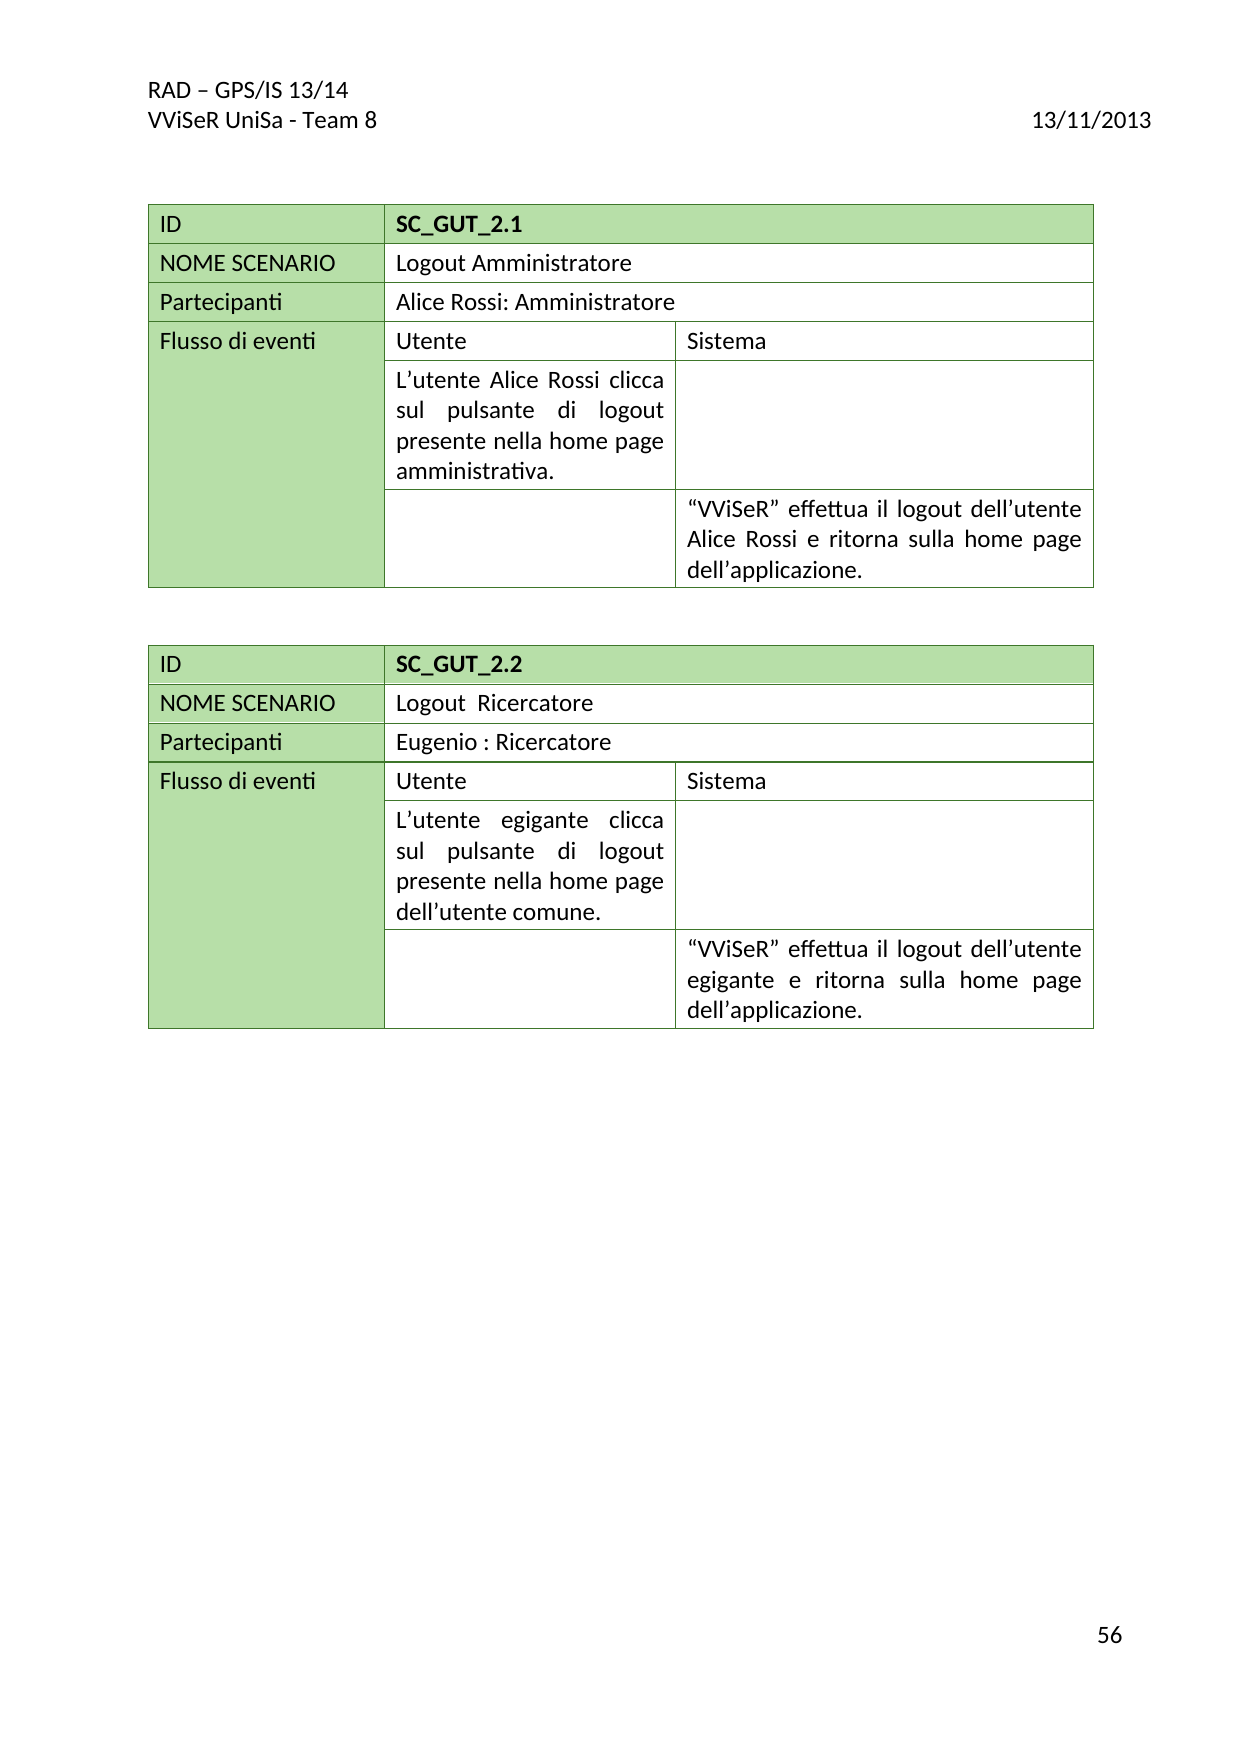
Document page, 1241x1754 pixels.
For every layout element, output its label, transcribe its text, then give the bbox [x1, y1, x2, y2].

table_cell Sistema [676, 763, 1093, 800]
table_cell L’utente egigante clicca sul pulsante di logout presente nella home page dell’utente comune. [385, 801, 675, 929]
table_header SC_GUT_2.2 [385, 646, 1093, 683]
table_cell Logout Ricercatore [385, 685, 1093, 722]
table_header ID [149, 205, 384, 243]
table_cell [676, 801, 1093, 929]
table_cell [385, 490, 675, 587]
table_cell Partecipanti [149, 283, 384, 321]
table_cell “VViSeR” effettua il logout dell’utente egigante e ritorna sulla home page dell’applicazione. [676, 930, 1093, 1028]
table_cell “VViSeR” effettua il logout dell’utente Alice Rossi e ritorna sulla home page dell’applicazione. [676, 490, 1093, 587]
table_cell [385, 930, 675, 1028]
table_header SC_GUT_2.1 [385, 205, 1093, 243]
table_cell Flusso di eventi [149, 763, 384, 1028]
table_cell L’utente Alice Rossi clicca sul pulsante di logout presente nella home page amministrativa. [385, 361, 675, 489]
table_cell Utente [385, 763, 675, 800]
table_header ID [149, 646, 384, 683]
table_cell NOME SCENARIO [149, 685, 384, 722]
table_cell Sistema [676, 322, 1093, 360]
table_cell [676, 361, 1093, 489]
table_cell Eugenio : Ricercatore [385, 724, 1093, 761]
table_cell Partecipanti [149, 724, 384, 761]
table_cell Flusso di eventi [149, 322, 384, 587]
table_cell Logout Amministratore [385, 244, 1093, 282]
table_cell Utente [385, 322, 675, 360]
table_cell Alice Rossi: Amministratore [385, 283, 1093, 321]
table_cell NOME SCENARIO [149, 244, 384, 282]
